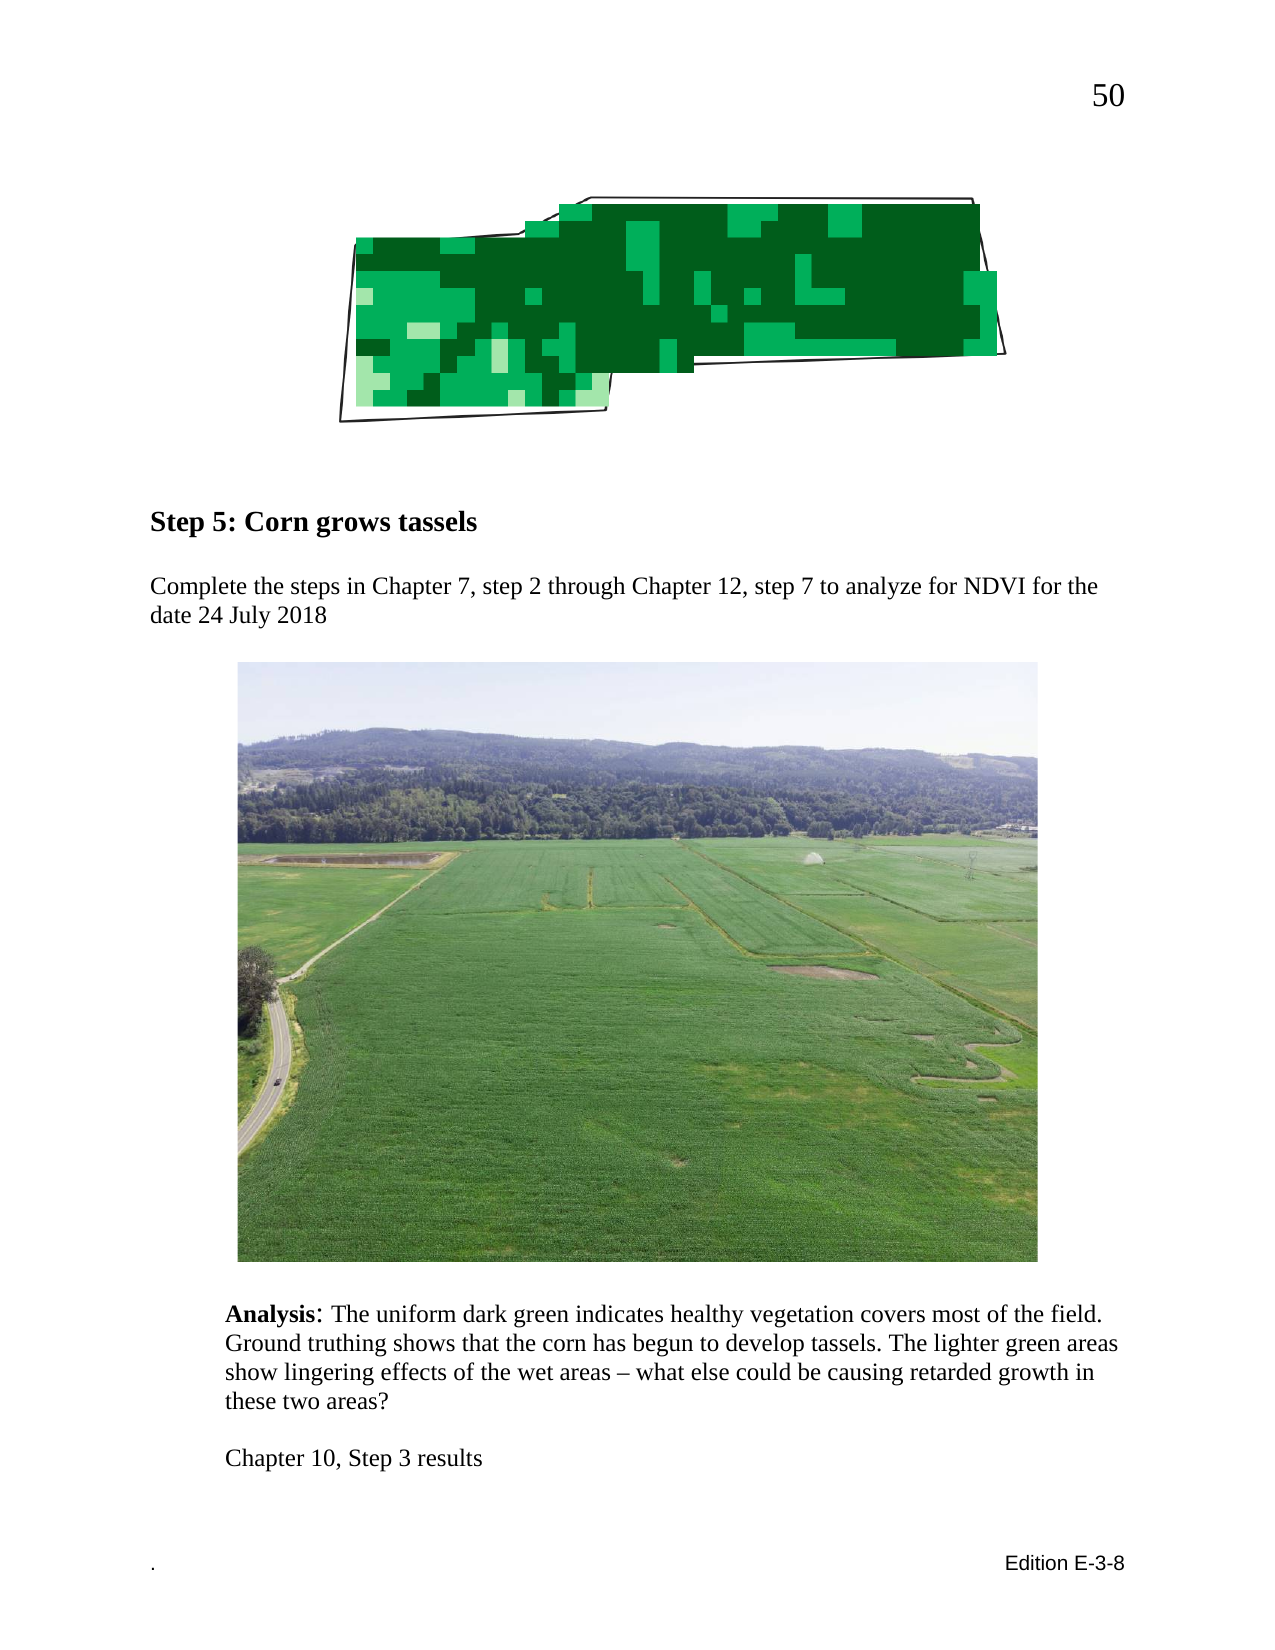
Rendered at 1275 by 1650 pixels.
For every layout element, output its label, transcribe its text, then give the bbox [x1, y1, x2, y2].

text Chapter 10, Step 3 results [150, 1443, 1125, 1472]
text Complete the steps in Chapter 7, step 2 through Chapter 12, step 7 to analyze for NDVI for the date 24 July 2018 [150, 571, 1125, 628]
picture [237, 662, 1038, 1262]
text Step 5: Corn grows tassels [150, 504, 1125, 537]
text Analysis: The uniform dark green indicates healthy vegetation covers most of the field. Ground truthing shows that the corn has begun to develop tassels. The lighter green areas show lingering effects of the wet areas – what else could be causing retarded growth in these two areas? [225, 1295, 1125, 1414]
picture [300, 150, 1050, 471]
